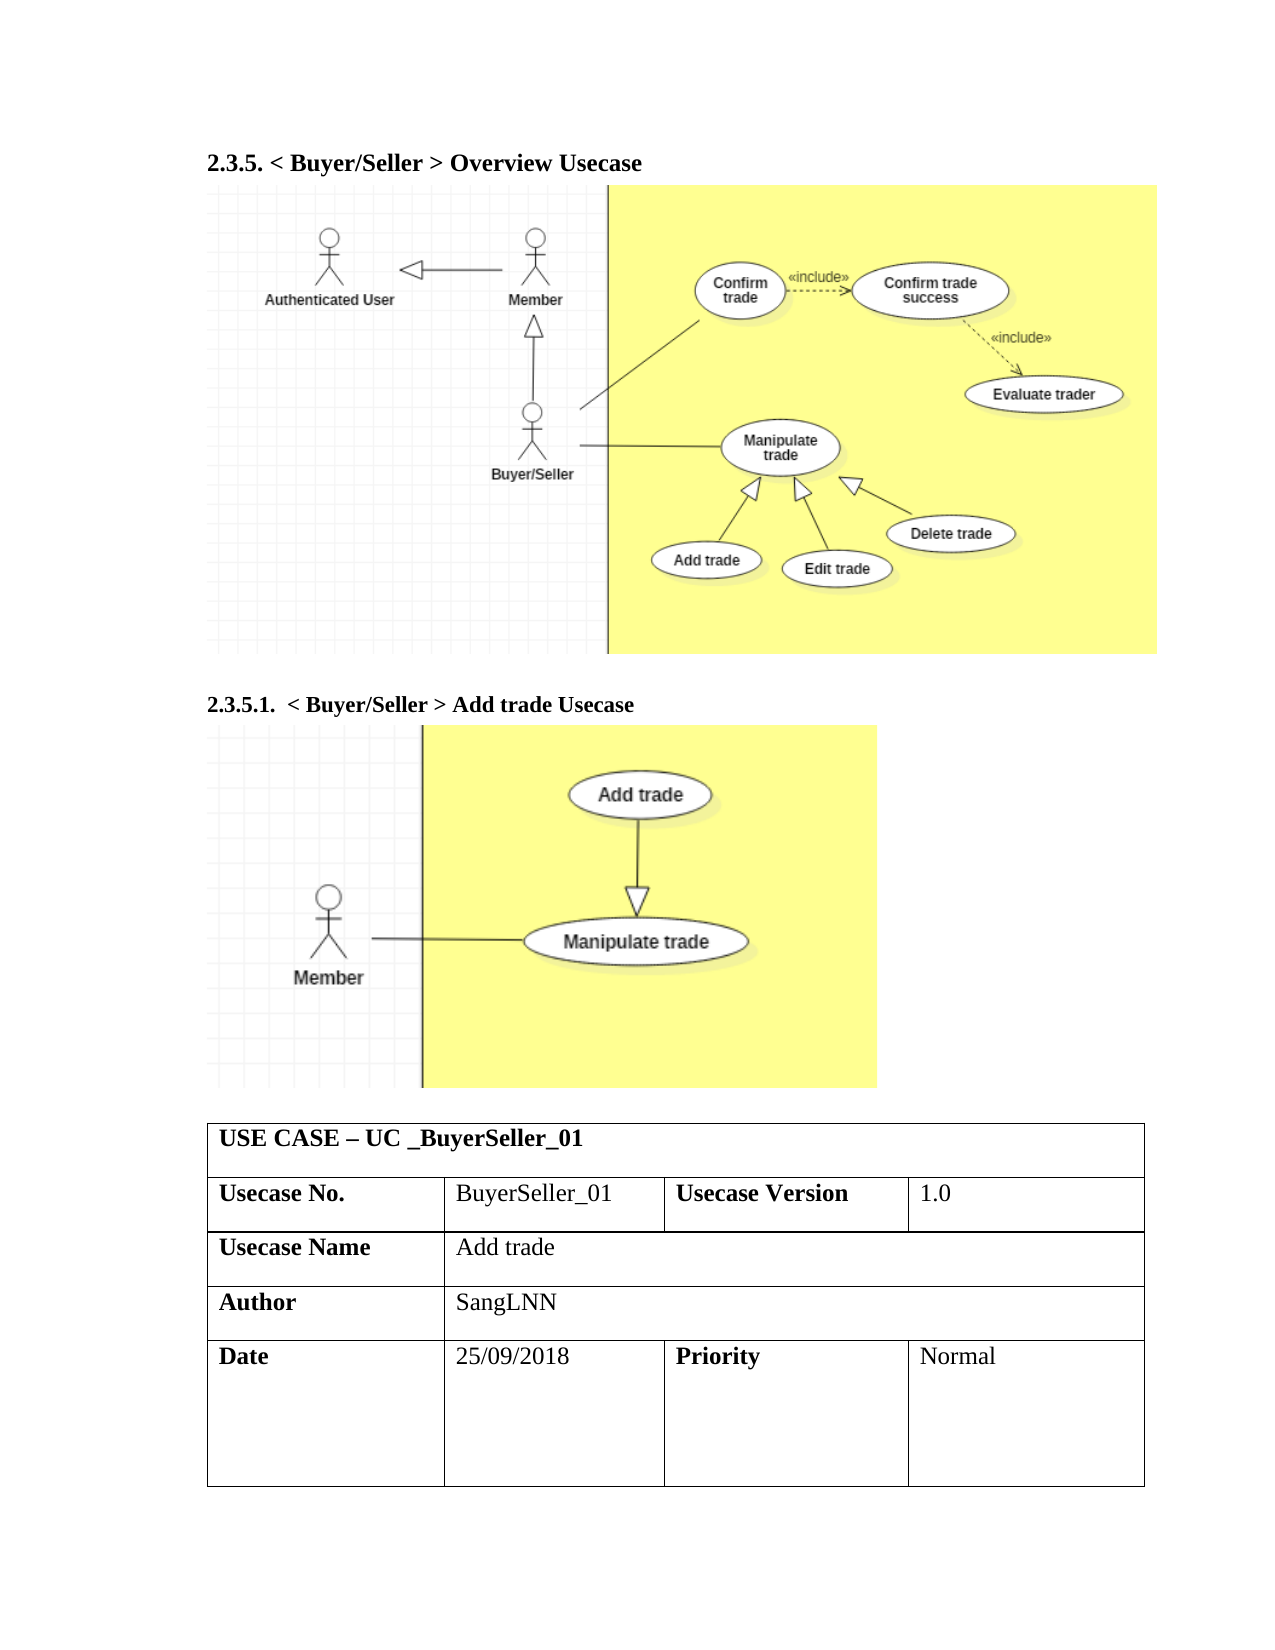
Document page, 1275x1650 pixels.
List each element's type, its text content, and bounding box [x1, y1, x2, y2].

subtitle 2.3.5.1. < Buyer/Seller > Add trade Usecase [207, 691, 1157, 717]
table_cell Usecase Version [665, 1178, 908, 1231]
table_cell Normal [909, 1341, 1144, 1486]
table_header USE CASE – UC _BuyerSeller_01 [208, 1124, 1144, 1177]
table_cell Usecase Name [208, 1233, 444, 1286]
table_cell Add trade [445, 1233, 1144, 1286]
table_cell Usecase No. [208, 1178, 444, 1231]
table_cell SangLNN [445, 1287, 1144, 1340]
subtitle 2.3.5. < Buyer/Seller > Overview Usecase [207, 148, 1157, 176]
table_cell Priority [665, 1341, 908, 1486]
table_cell 25/09/2018 [445, 1341, 664, 1486]
table_cell Date [208, 1341, 444, 1486]
table_cell Author [208, 1287, 444, 1340]
table_cell 1.0 [909, 1178, 1144, 1231]
picture [206, 185, 1157, 654]
table_cell BuyerSeller_01 [445, 1178, 664, 1231]
picture [206, 725, 878, 1088]
